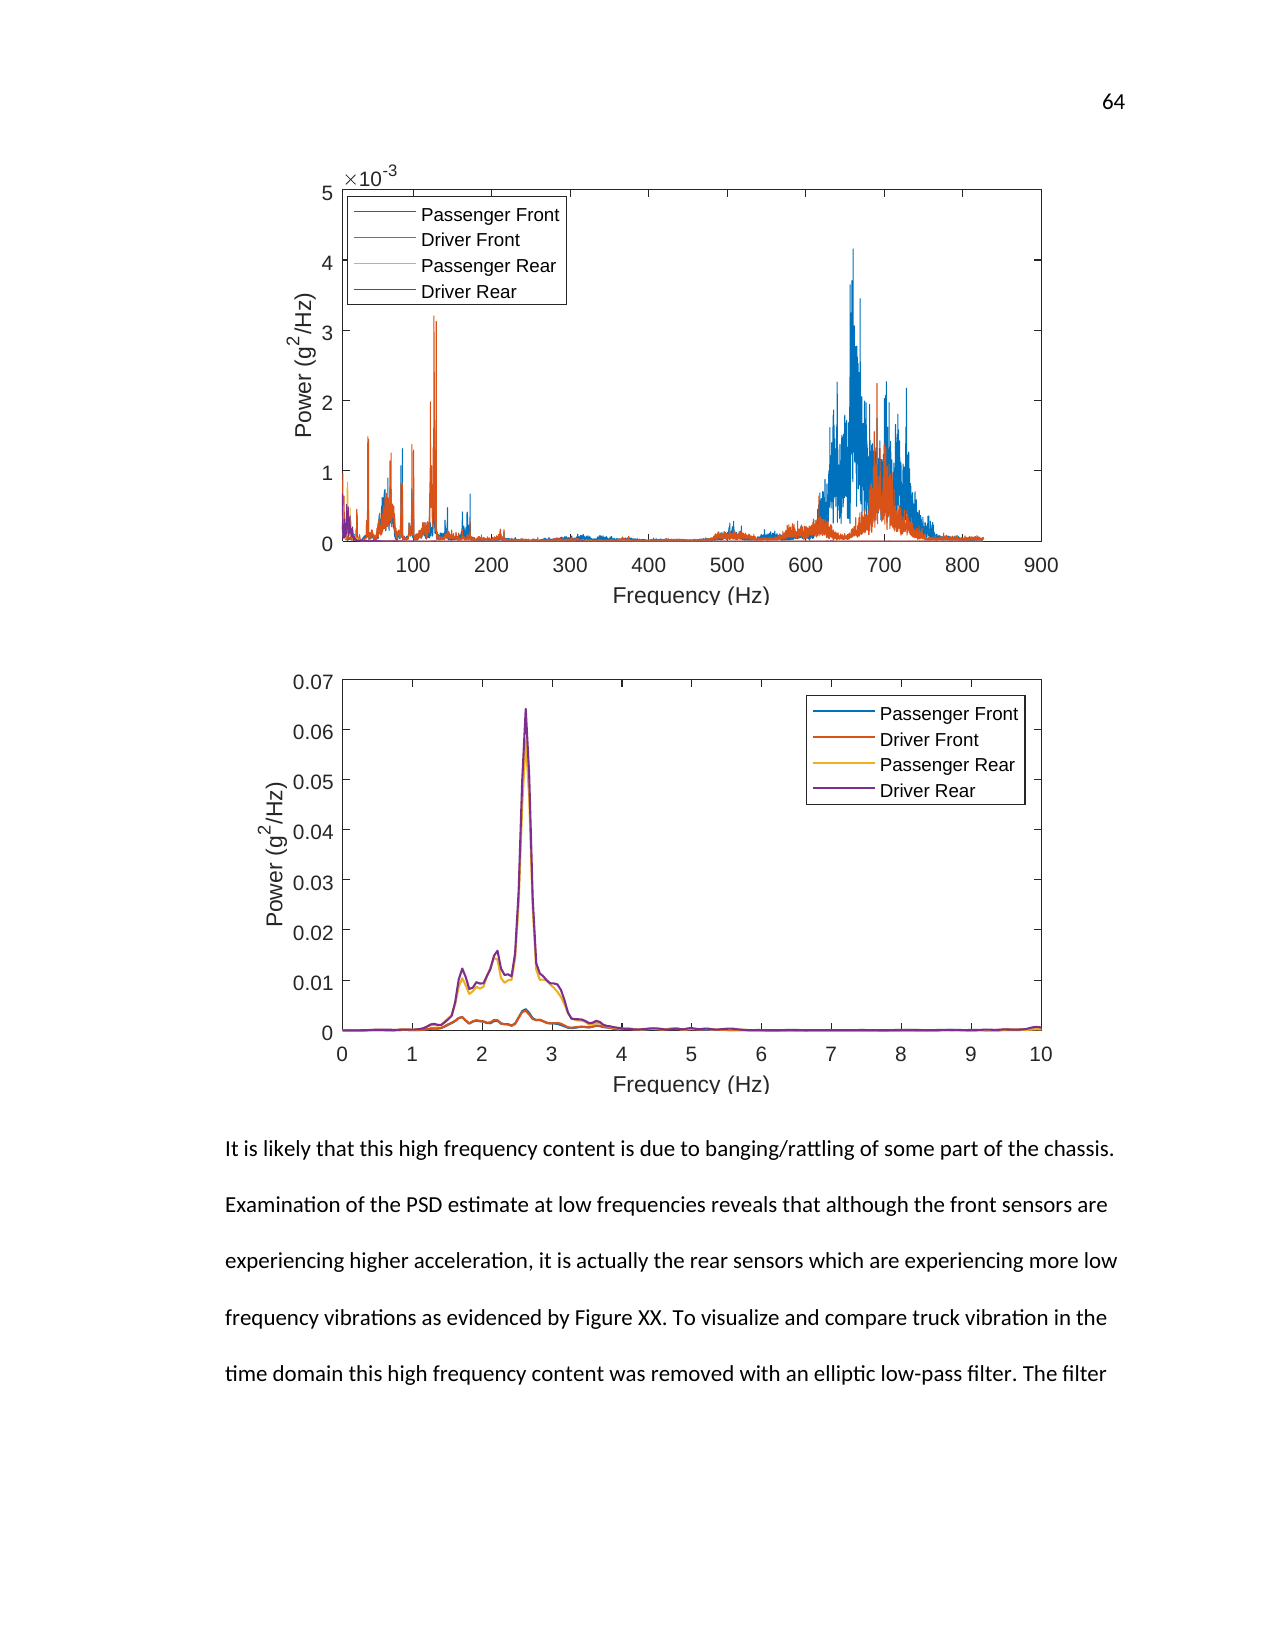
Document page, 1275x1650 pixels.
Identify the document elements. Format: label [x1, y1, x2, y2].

text [225, 1134, 1125, 1387]
